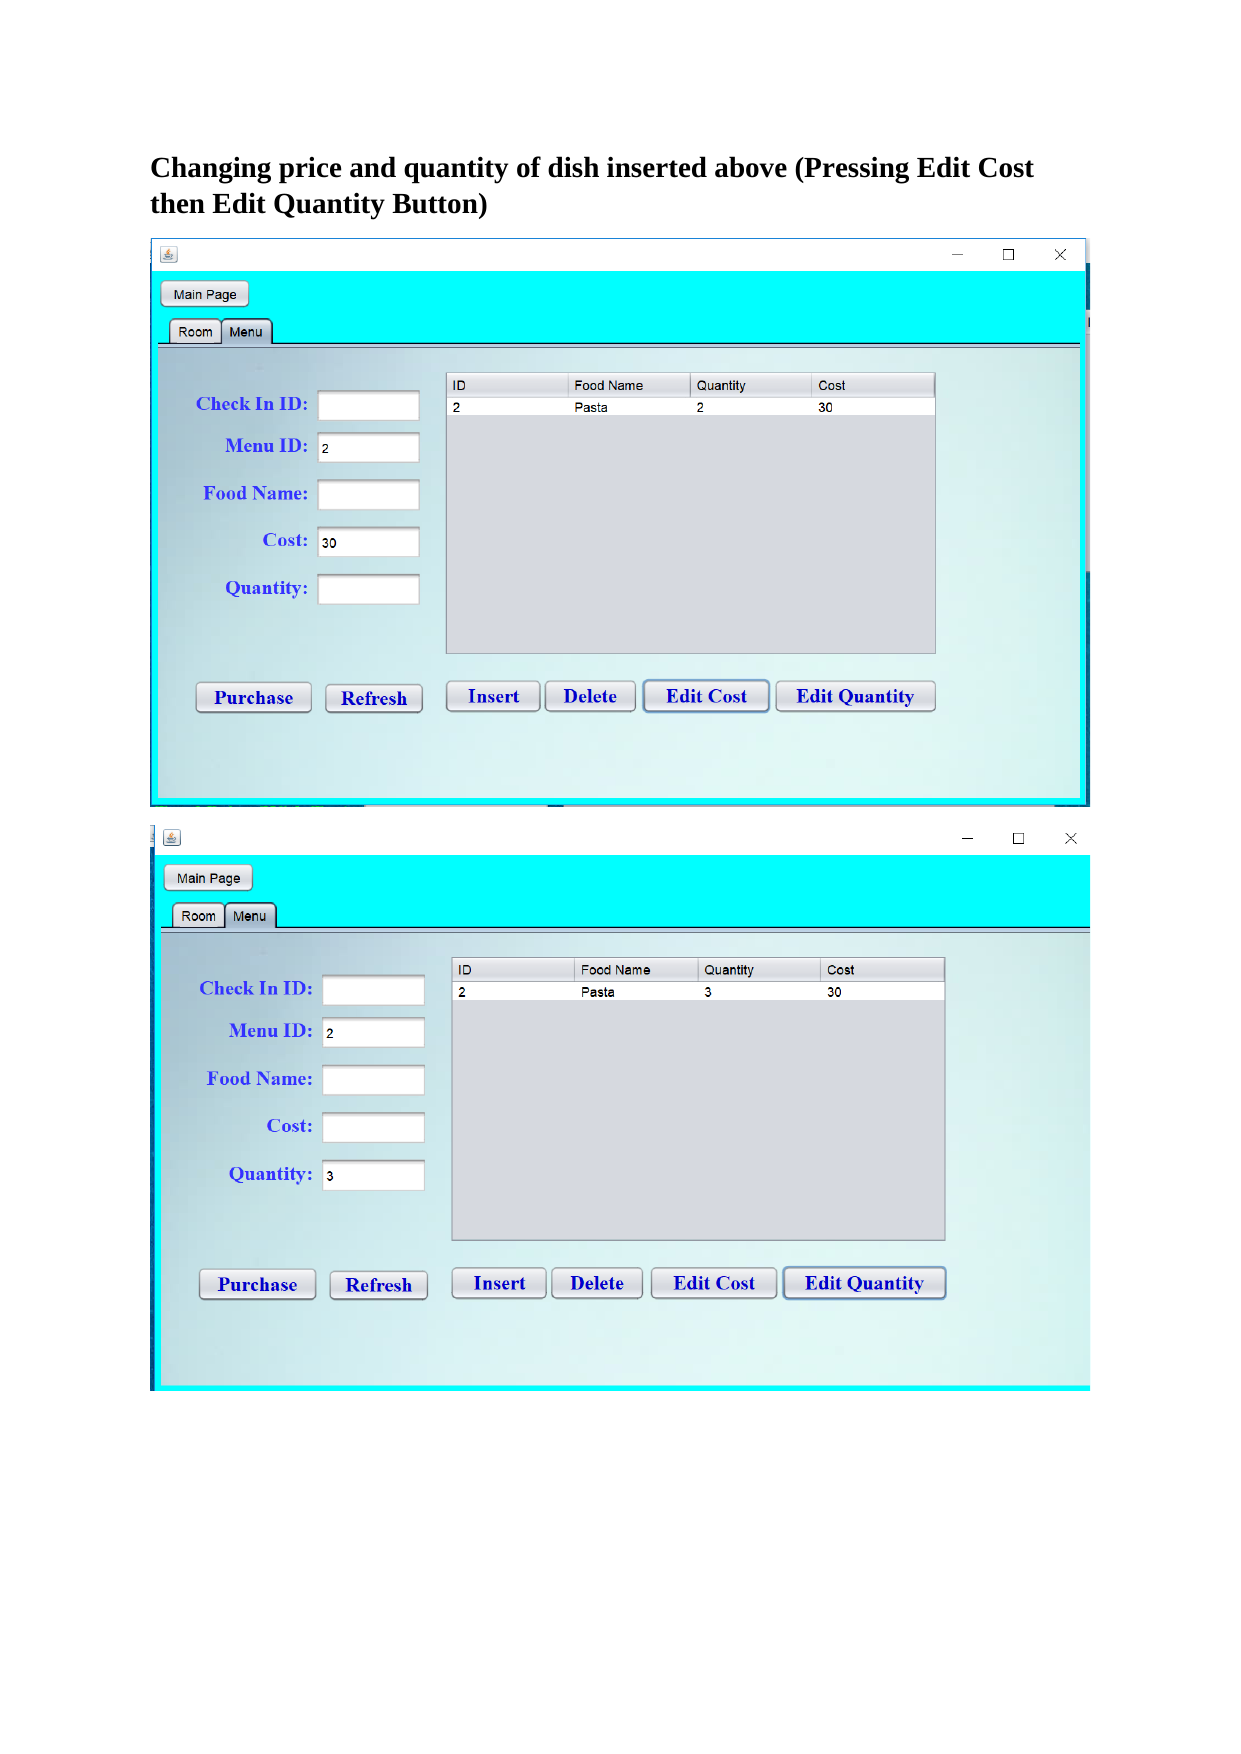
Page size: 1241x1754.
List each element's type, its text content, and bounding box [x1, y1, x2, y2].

text Changing price and quantity of dish inserted above (Pressing Edit Cost then Edit Quantity Button) [150, 150, 1090, 220]
picture [150, 238, 1091, 805]
picture [150, 825, 1091, 1391]
